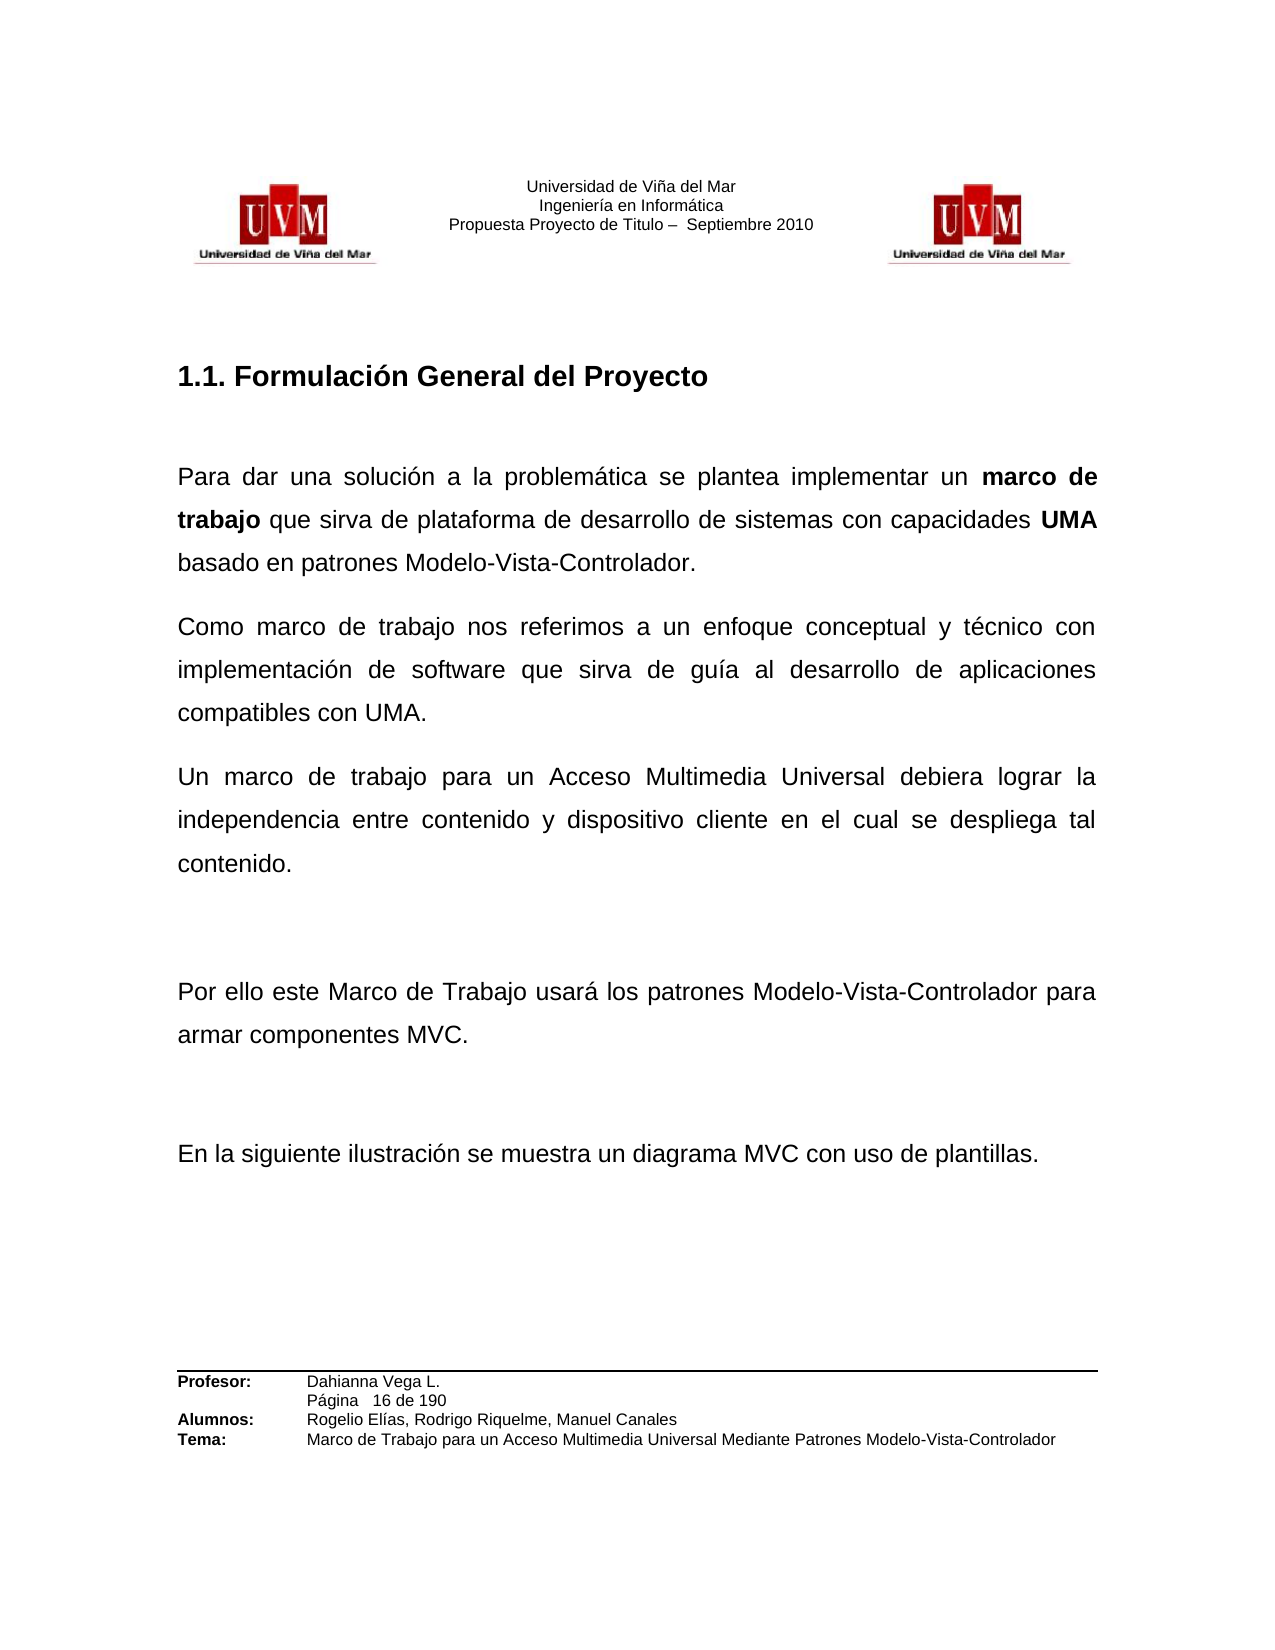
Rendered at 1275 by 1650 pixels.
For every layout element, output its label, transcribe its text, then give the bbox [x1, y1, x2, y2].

picture [177, 176, 390, 267]
text Como marco de trabajo nos referimos a un enfoque conceptual y técnico con implementación de software que sirva de guía al desarrollo de aplicaciones compatibles con UMA. [177, 612, 1098, 727]
text Para dar una solución a la problemática se plantea implementar un marco de trabajo que sirva de plataforma de desarrollo de sistemas con capacidades UMA basado en patrones Modelo-Vista-Controlador. [177, 462, 1098, 577]
text Por ello este Marco de Trabajo usará los patrones Modelo-Vista-Controlador para armar componentes MVC. [177, 977, 1098, 1048]
picture [871, 176, 1084, 267]
text Un marco de trabajo para un Acceso Multimedia Universal debiera lograr la independencia entre contenido y dispositivo cliente en el cual se despliega tal contenido. [177, 762, 1098, 877]
text En la siguiente ilustración se muestra un diagrama MVC con uso de plantillas. [177, 1139, 1098, 1168]
subtitle 1.1. Formulación General del Proyecto [177, 359, 1098, 392]
